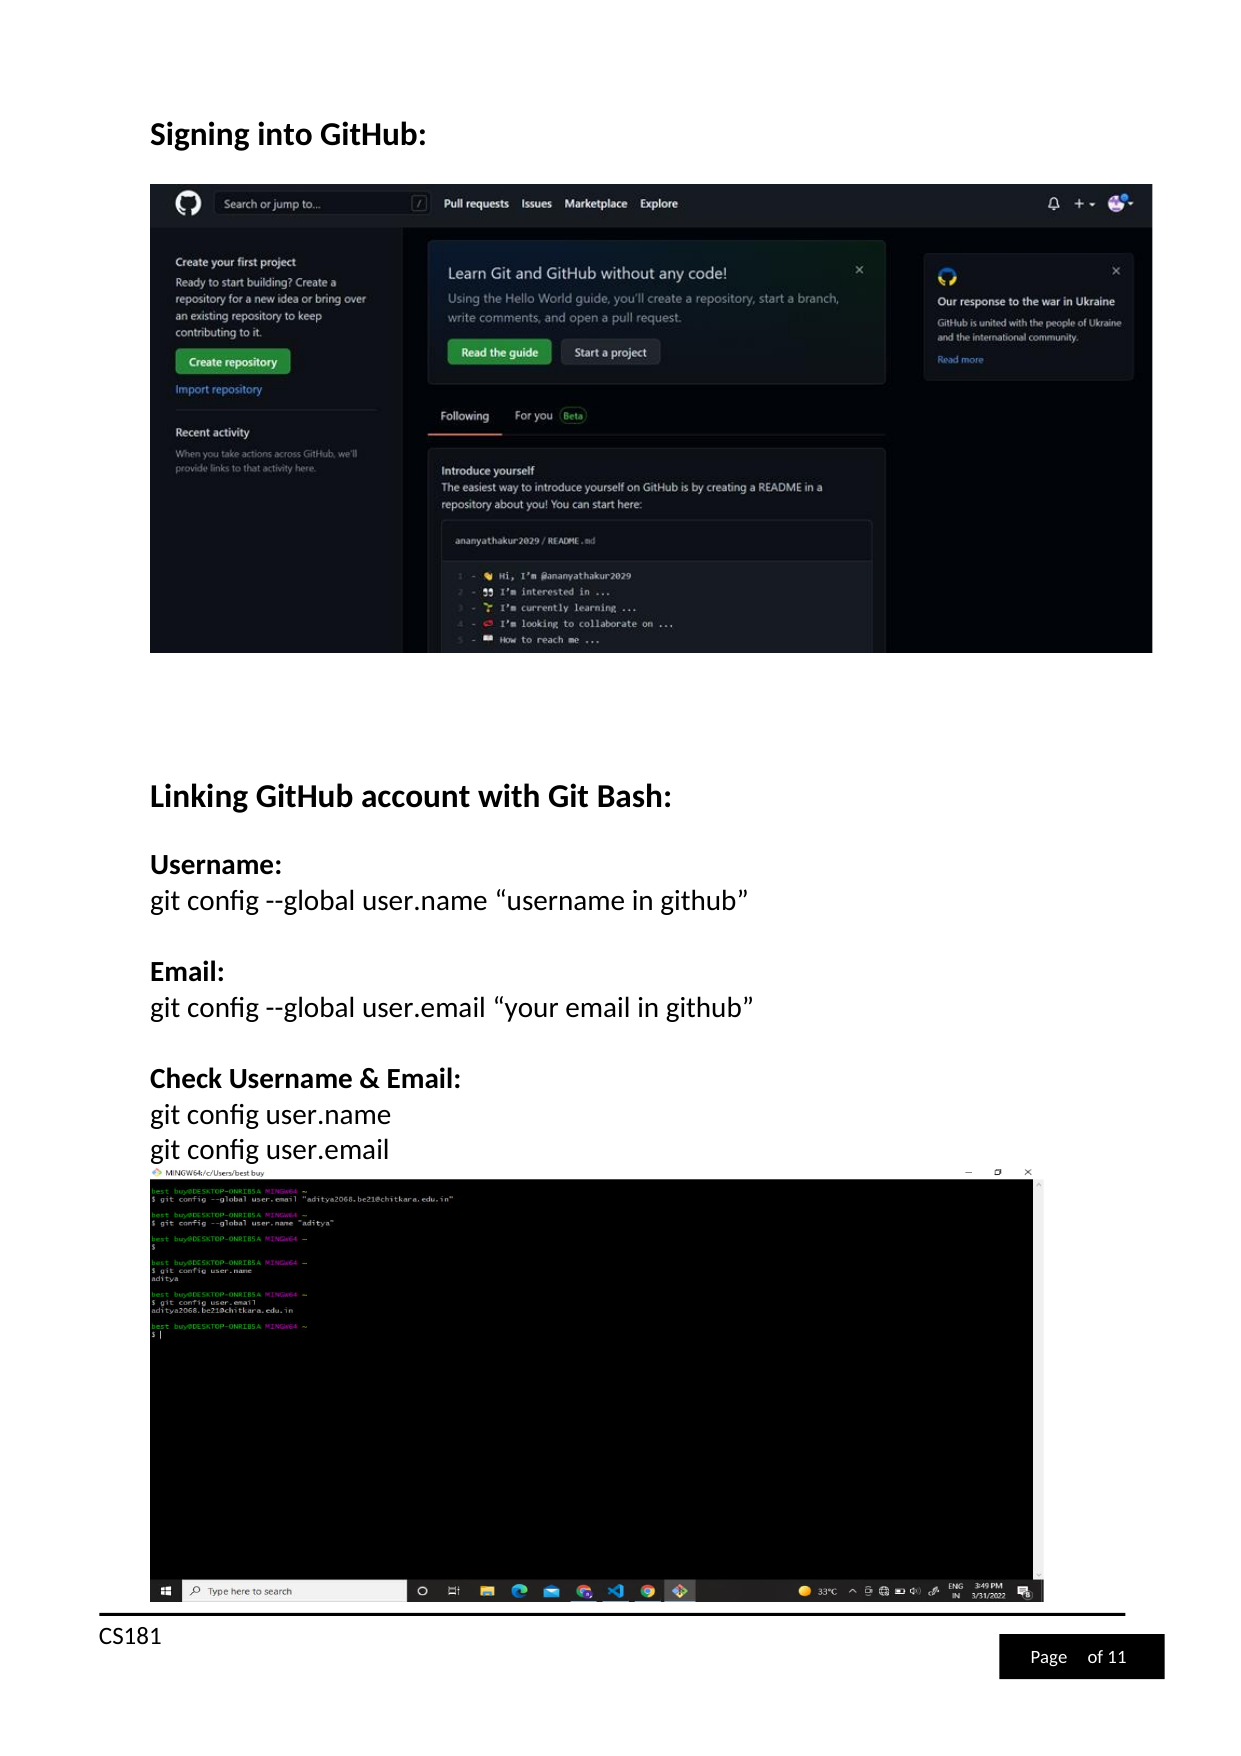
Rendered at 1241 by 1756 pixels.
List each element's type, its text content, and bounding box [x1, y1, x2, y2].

picture [150, 1167, 1044, 1602]
picture [150, 184, 1153, 653]
text git config user.name git config user.email [150, 1096, 394, 1167]
text Linking GitHub account with Git Bash: [150, 775, 1194, 816]
text Email: [150, 953, 1194, 989]
text git config --global user.email “your email in github” [150, 989, 1194, 1025]
text git config --global user.name “username in github” [150, 882, 1194, 918]
subtitle Signing into GitHub: [150, 113, 1194, 153]
text Check Username & Email: [150, 1060, 1194, 1096]
text Username: [150, 846, 1194, 882]
